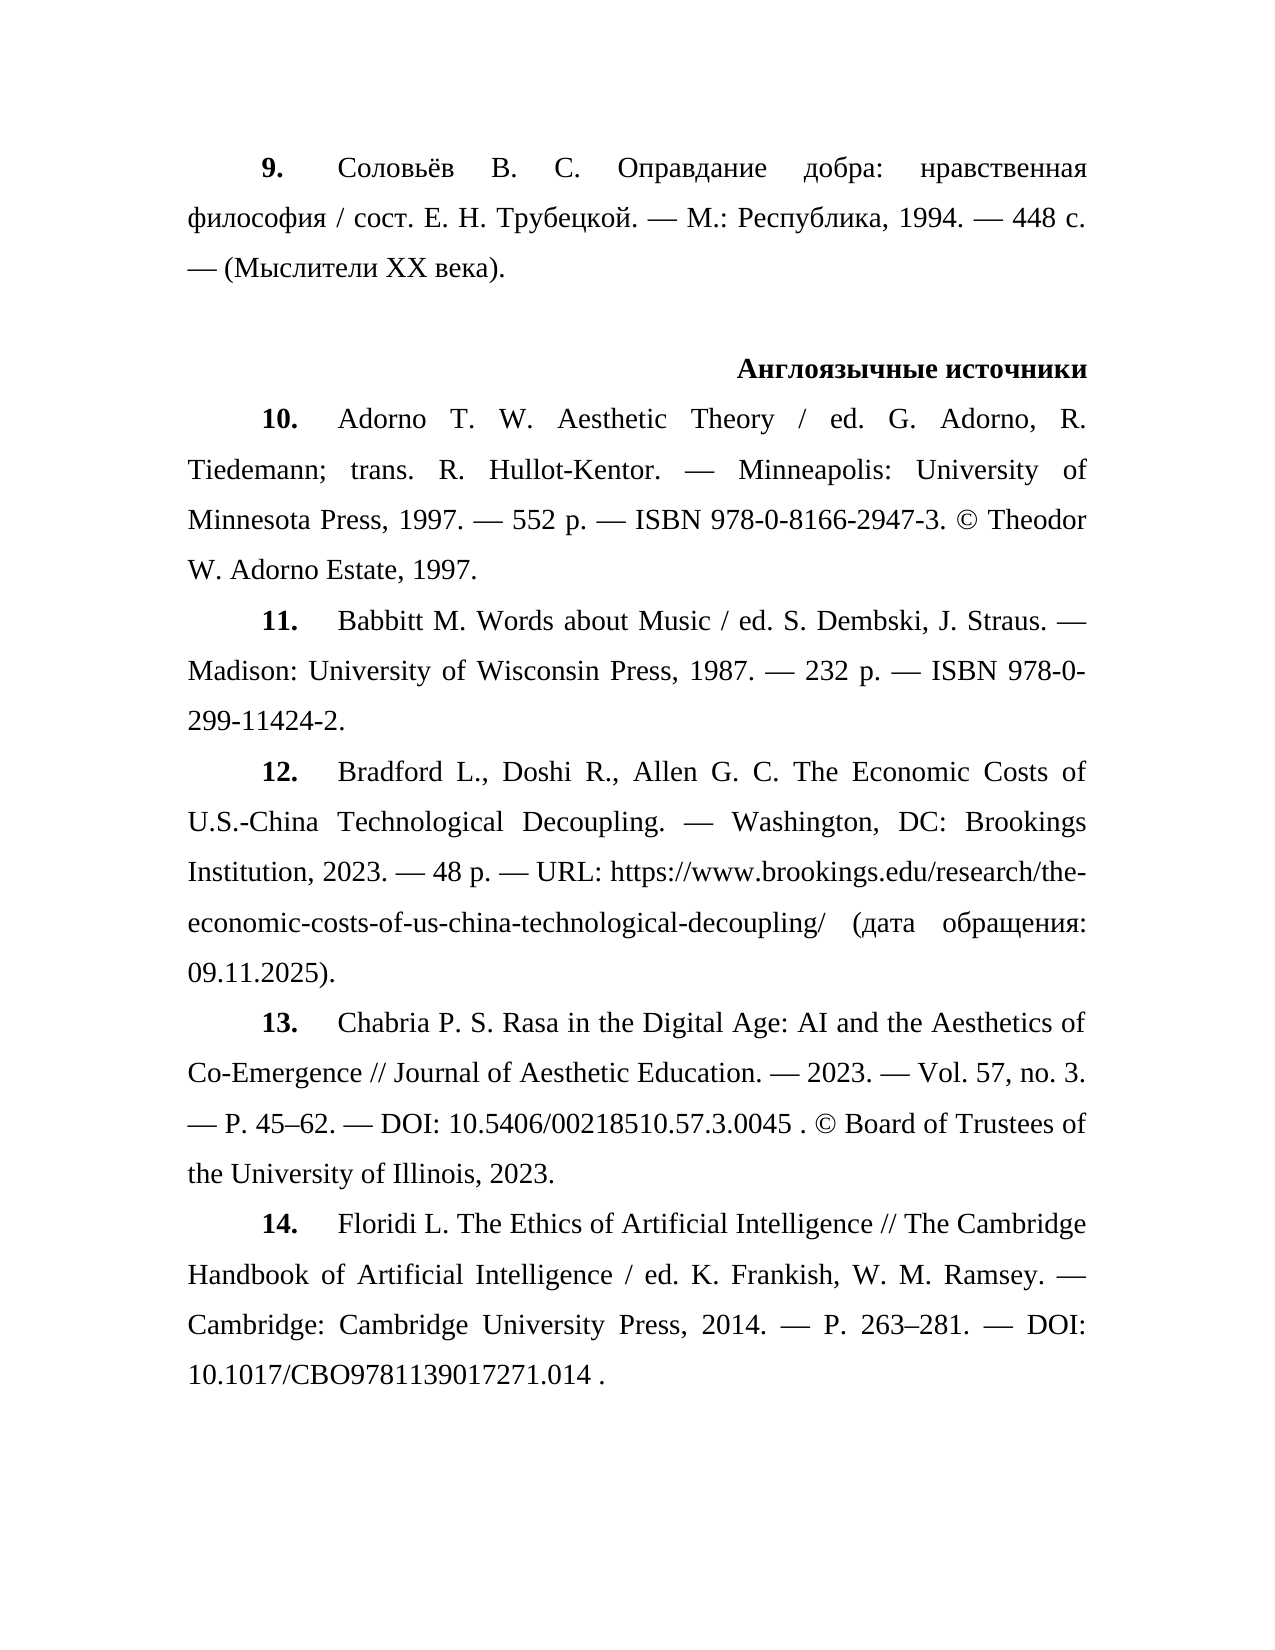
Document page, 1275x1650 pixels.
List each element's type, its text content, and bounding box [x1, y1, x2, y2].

list Англоязычные источники [261, 351, 1087, 385]
list Chabria P. S. Rasa in the Digital Age: AI and the Aesthetics of Co-Emergence // Journal of Aesthetic Education. — 2023. — Vol. 57, no. 3. — P. 45–62. — DOI: 10.5406/00218510.57.3.0045 . © Board of Trustees of the University of Illinois, 2023. [187, 1005, 1087, 1190]
list Соловьёв В. С. Оправдание добра: нравственная философия / сост. Е. Н. Трубецкой. — М.: Республика, 1994. — 448 с. — (Мыслители XX века). [187, 150, 1087, 284]
list Floridi L. The Ethics of Artificial Intelligence // The Cambridge Handbook of Artificial Intelligence / ed. K. Frankish, W. M. Ramsey. — Cambridge: Cambridge University Press, 2014. — P. 263–281. — DOI: 10.1017/CBO9781139017271.014 . [187, 1207, 1087, 1391]
list Adorno T. W. Aesthetic Theory / ed. G. Adorno, R. Tiedemann; trans. R. Hullot-Kentor. — Minneapolis: University of Minnesota Press, 1997. — 552 p. — ISBN 978-0-8166-2947-3. © Theodor W. Adorno Estate, 1997. [187, 402, 1087, 586]
list Bradford L., Doshi R., Allen G. C. The Economic Costs of U.S.-China Technological Decoupling. — Washington, DC: Brookings Institution, 2023. — 48 p. — URL: https://www.brookings.edu/research/the-economic-costs-of-us-china-technological-decoupling/ (дата обращения: 09.11.2025). [187, 754, 1087, 988]
list Babbitt M. Words about Music / ed. S. Dembski, J. Straus. — Madison: University of Wisconsin Press, 1987. — 232 p. — ISBN 978-0-299-11424-2. [187, 603, 1087, 737]
